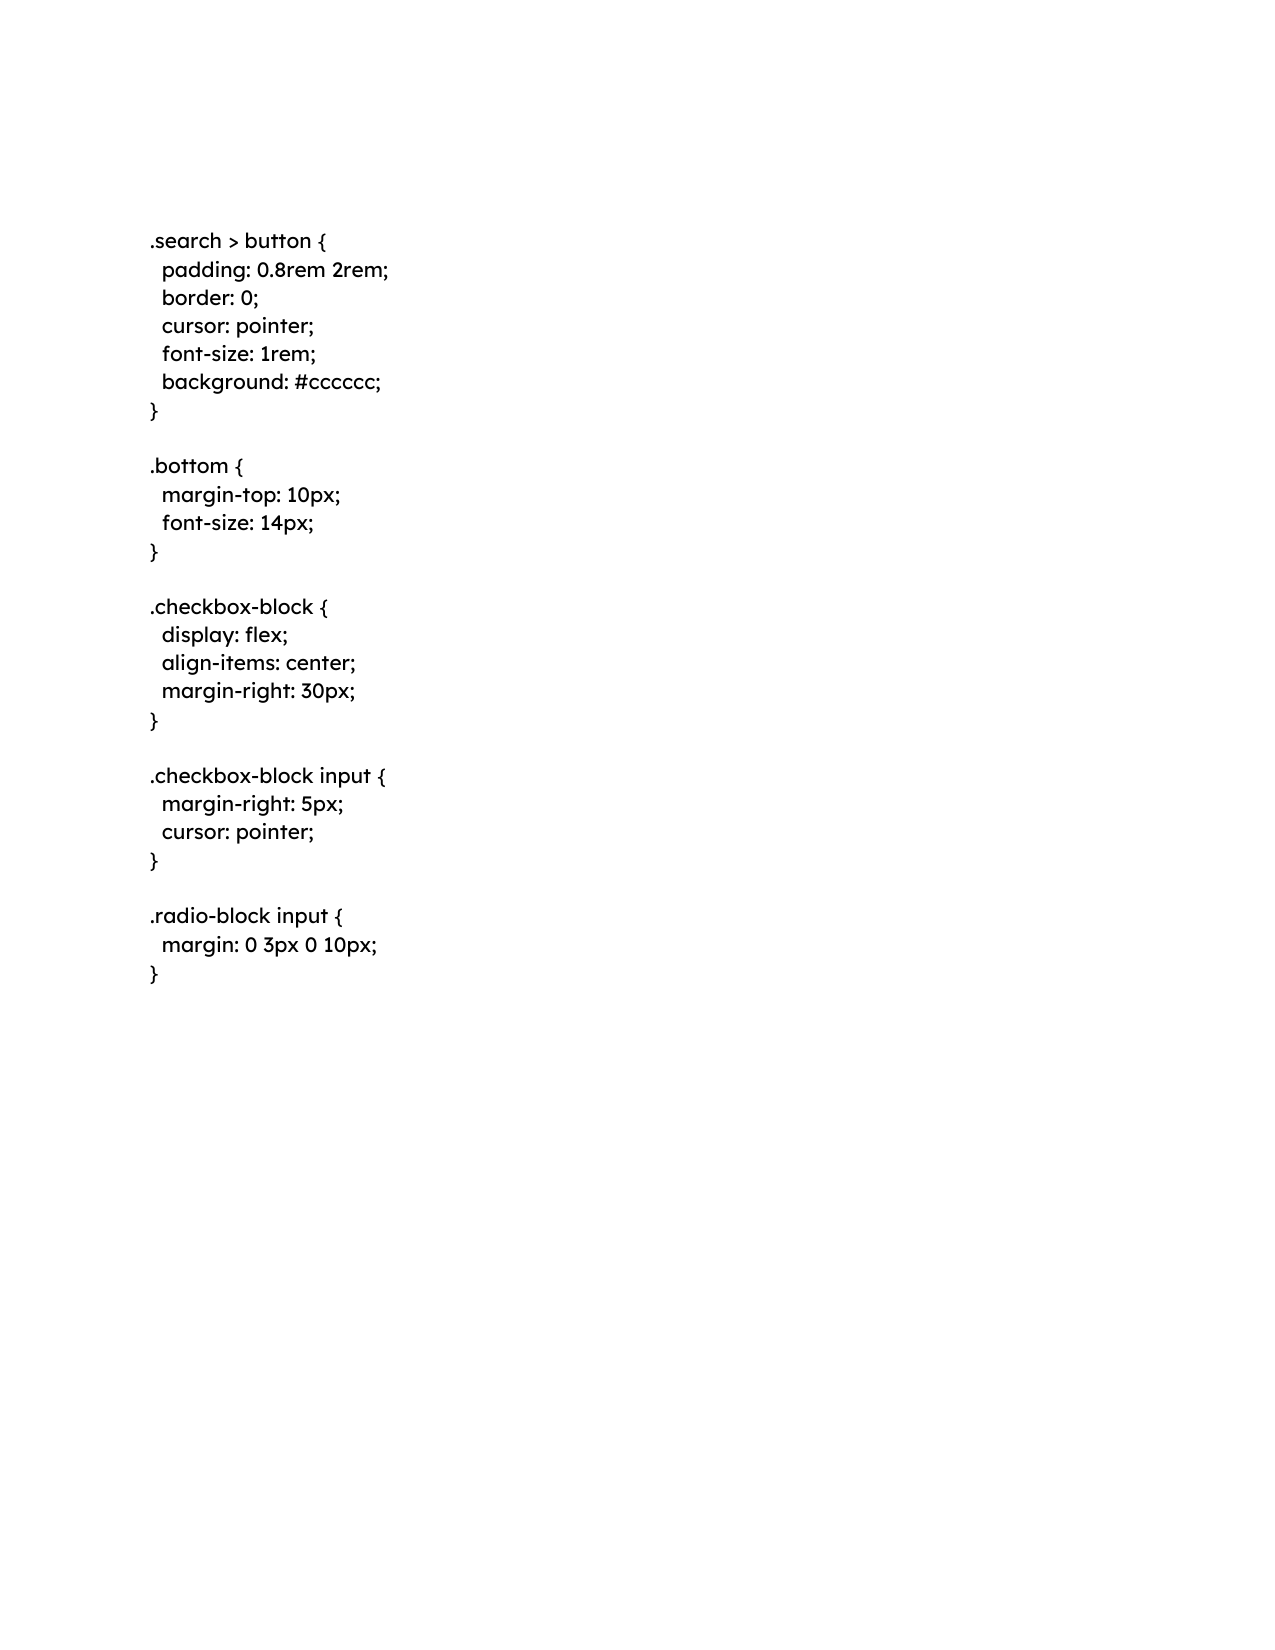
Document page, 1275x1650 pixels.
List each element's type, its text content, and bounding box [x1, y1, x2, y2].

text .bottom { [150, 453, 1125, 479]
text margin-right: 5px; [150, 791, 1125, 817]
text font-size: 14px; [150, 509, 1125, 535]
text .checkbox-block { [150, 594, 1125, 620]
text margin-top: 10px; [150, 481, 1125, 507]
text } [150, 959, 1125, 985]
text } [150, 397, 1125, 423]
text .search > button { [150, 228, 1125, 254]
text } [150, 537, 1125, 563]
text display: flex; [150, 622, 1125, 648]
text border: 0; [150, 284, 1125, 310]
text } [150, 706, 1125, 732]
text cursor: pointer; [150, 312, 1125, 338]
text background: #cccccc; [150, 369, 1125, 395]
text .radio-block input { [150, 903, 1125, 929]
text } [150, 847, 1125, 873]
text margin: 0 3px 0 10px; [150, 931, 1125, 957]
text padding: 0.8rem 2rem; [150, 256, 1125, 282]
text align-items: center; [150, 650, 1125, 676]
text cursor: pointer; [150, 819, 1125, 845]
text font-size: 1rem; [150, 341, 1125, 367]
text .checkbox-block input { [150, 762, 1125, 788]
text margin-right: 30px; [150, 678, 1125, 704]
